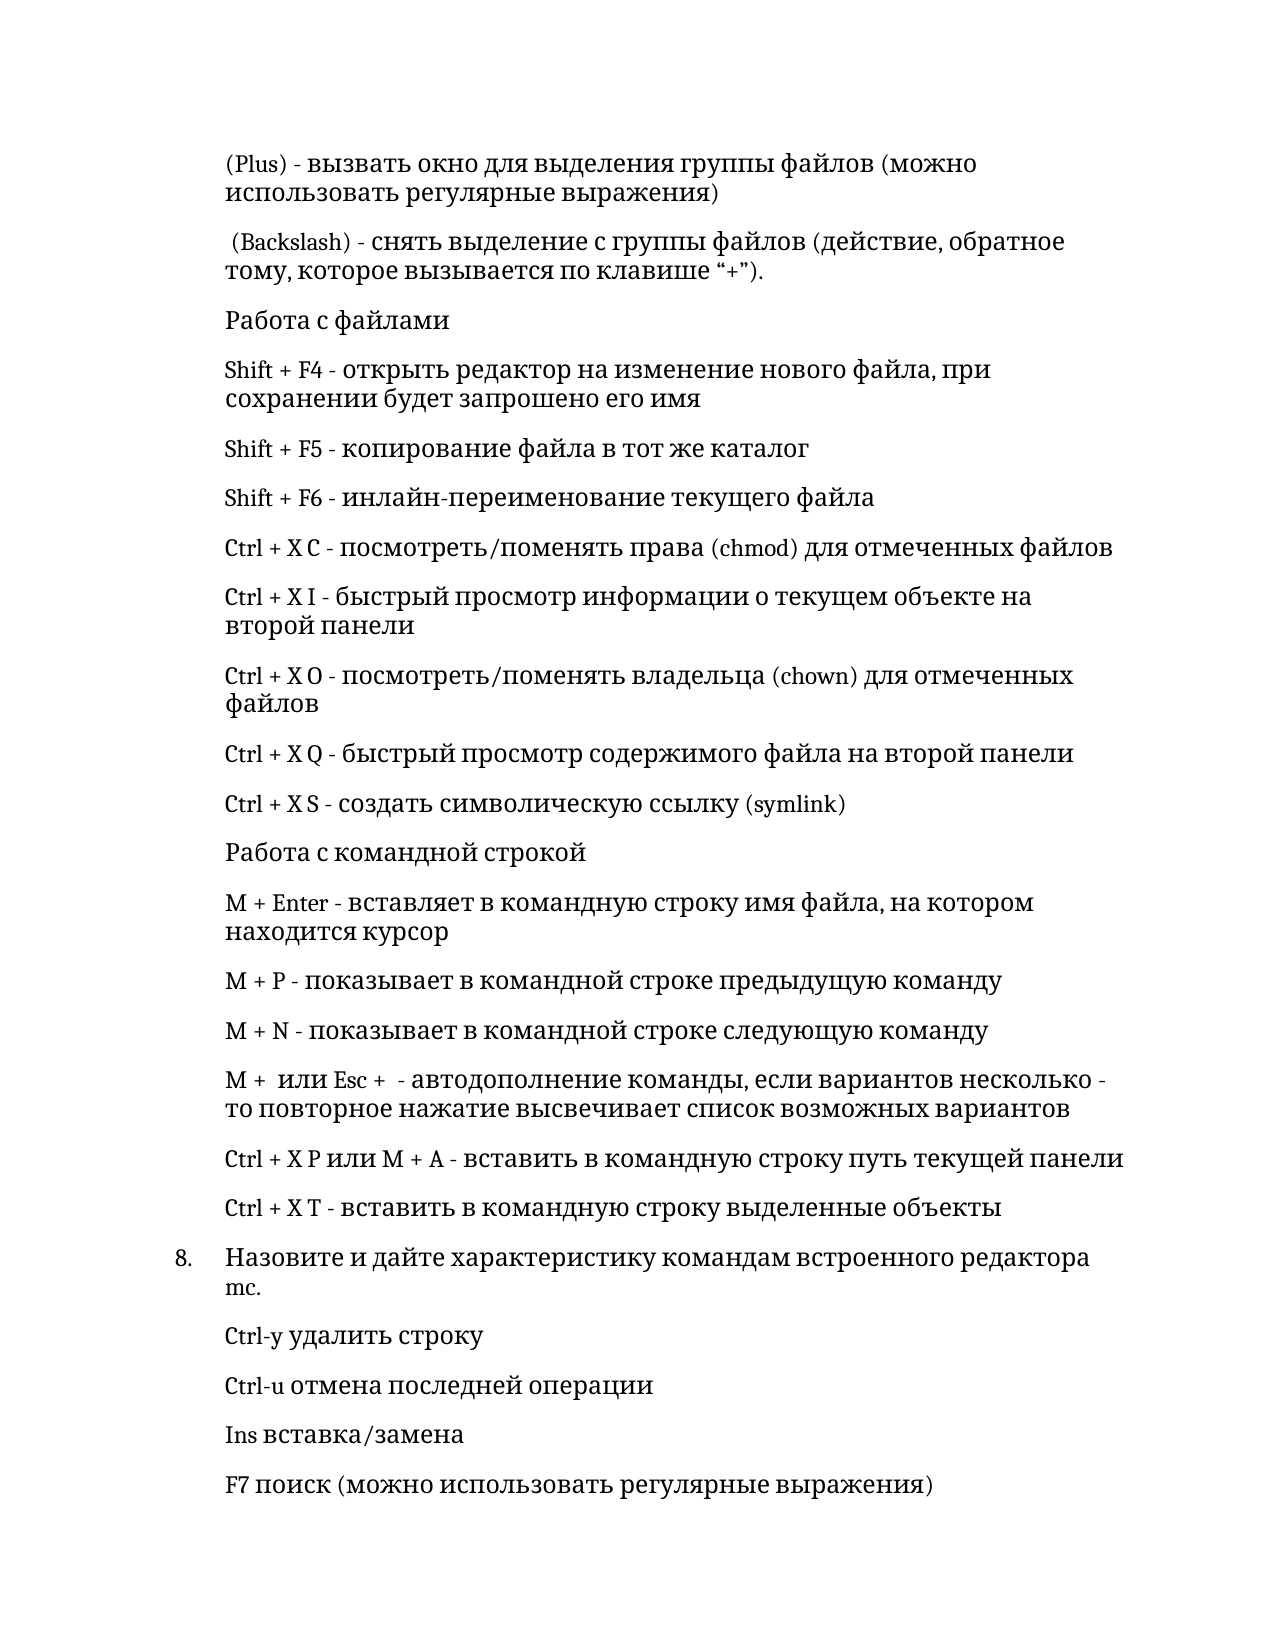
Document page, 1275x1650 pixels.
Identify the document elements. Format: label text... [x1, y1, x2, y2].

list Работа с командной строкой [175, 839, 1125, 868]
list Ctrl-u отмена последней операции [175, 1372, 1125, 1400]
list Ctrl + X T - вставить в командную строку выделенные объекты [175, 1194, 1125, 1223]
list Ctrl + X P или M + A - вставить в командную строку путь текущей панели [175, 1144, 1125, 1173]
list M + P - показывает в командной строке предыдущую команду [175, 967, 1125, 996]
list Ctrl + X O - посмотреть/поменять владельца (chown) для отмеченных файлов [175, 662, 1125, 719]
list M + N - показывает в командной строке следующую команду [175, 1017, 1125, 1045]
list F7 поиск (можно использовать регулярные выражения) [175, 1471, 1125, 1499]
list Shift + F6 - инлайн-переименование текущего файла [175, 484, 1125, 513]
list Ctrl + X C - посмотреть/поменять права (chmod) для отмеченных файлов [175, 534, 1125, 562]
list (Plus) - вызвать окно для выделения группы файлов (можно использовать регулярные выражения) [175, 150, 1125, 207]
list Ctrl + X S - создать символическую ссылку (symlink) [175, 789, 1125, 818]
list Назовите и дайте характеристику командам встроенного редактора mc. [175, 1244, 1125, 1301]
list Ctrl + X Q - быстрый просмотр содержимого файла на второй панели [175, 740, 1125, 769]
list Ctrl-y удалить строку [175, 1322, 1125, 1351]
list M + или Esc + - автодополнение команды, если вариантов несколько - то повторное нажатие высвечивает список возможных вариантов [175, 1066, 1125, 1124]
list M + Enter - вставляет в командную строку имя файла, на котором находится курсор [175, 889, 1125, 946]
list (Backslash) - снять выделение с группы файлов (действие, обратное тому, которое вызывается по клавише “+”). [175, 228, 1125, 286]
list Shift + F5 - копирование файла в тот же каталог [175, 434, 1125, 463]
list Работа с файлами [175, 307, 1125, 335]
list Shift + F4 - открыть редактор на изменение нового файла, при сохранении будет запрошено его имя [175, 356, 1125, 414]
list Ctrl + X I - быстрый просмотр информации о текущем объекте на второй панели [175, 583, 1125, 641]
list Ins вставка/замена [175, 1421, 1125, 1450]
